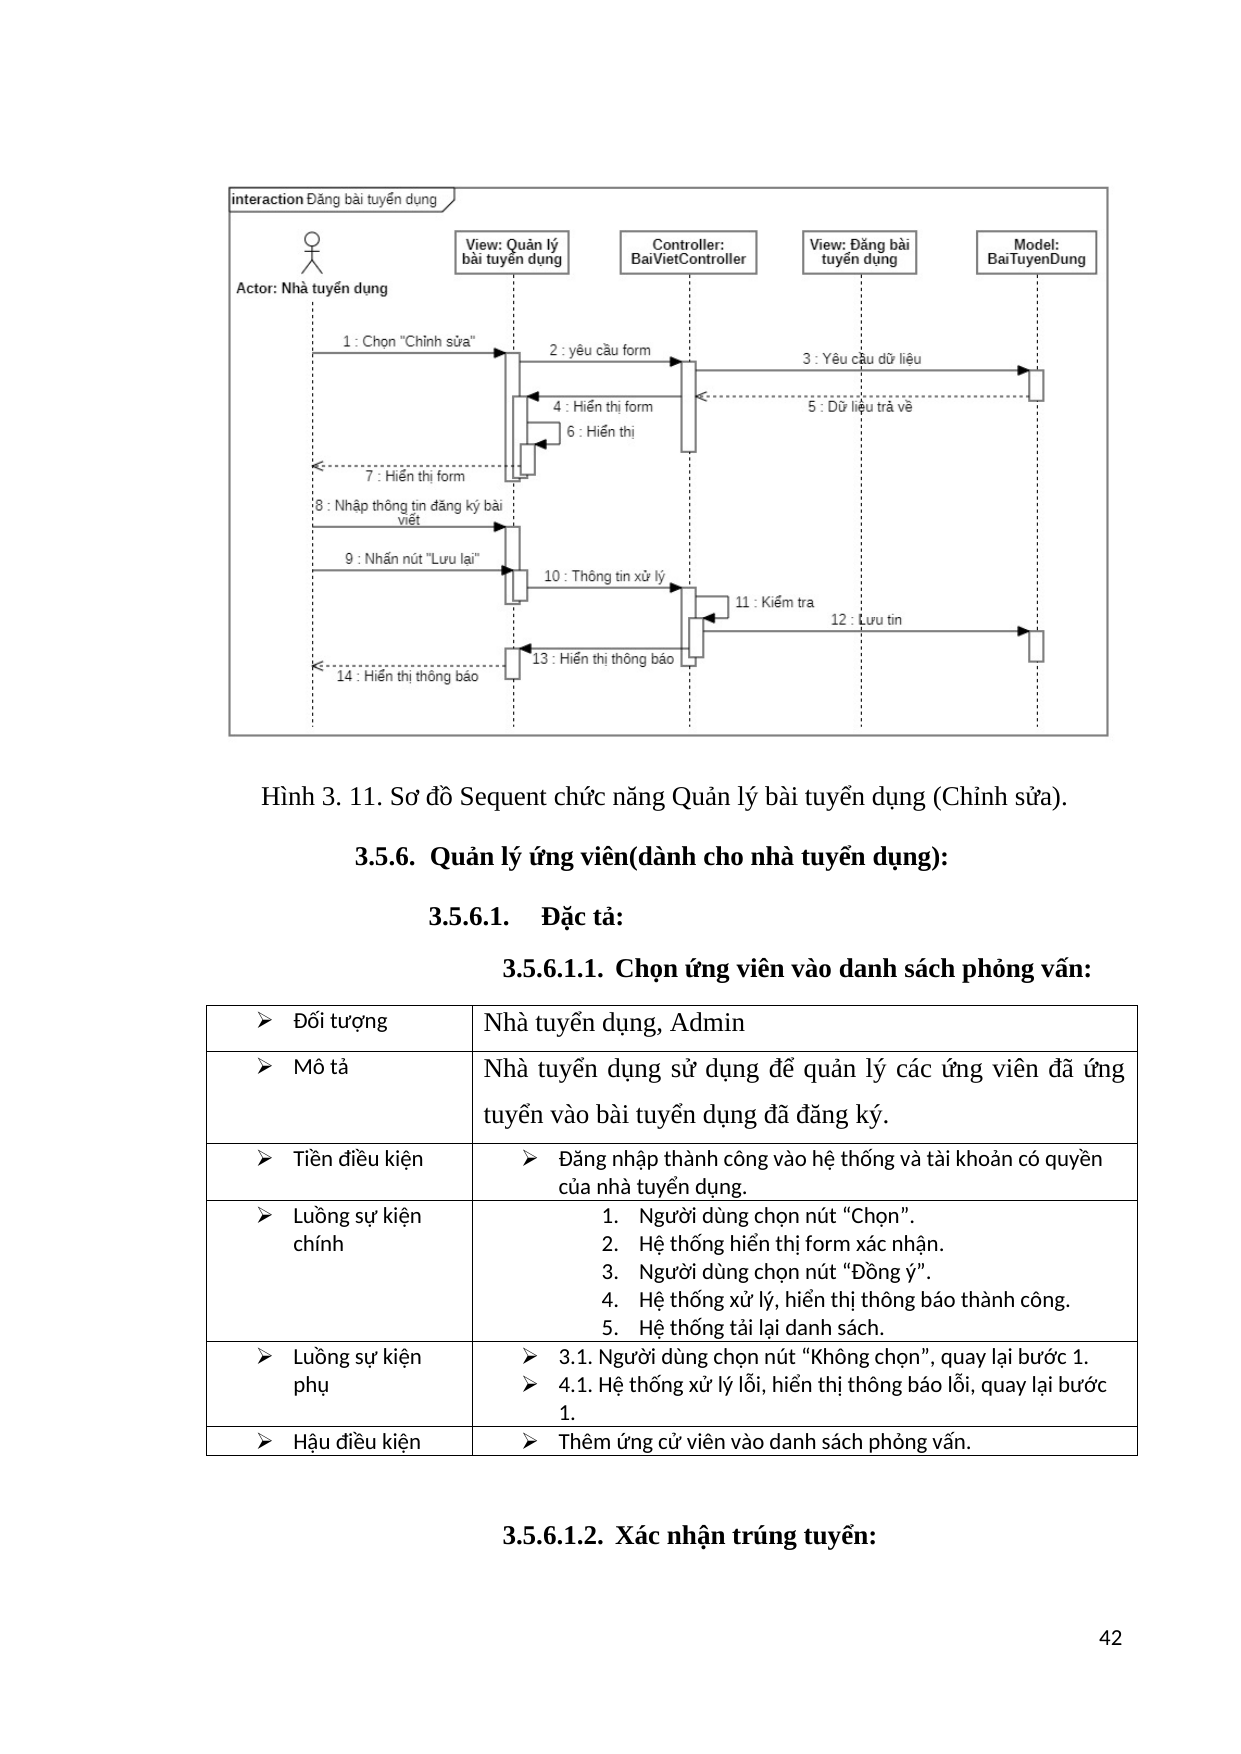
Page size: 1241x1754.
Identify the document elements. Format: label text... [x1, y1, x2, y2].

table_header Đối tượng [207, 1006, 472, 1051]
table_cell Tiền điều kiện [207, 1144, 472, 1200]
table_cell Luồng sự kiện phụ [207, 1342, 472, 1426]
list Xác nhận trúng tuyển: [502, 1519, 1122, 1551]
table_cell 3.1. Người dùng chọn nút “Không chọn”, quay lại bước 1. 4.1. Hệ thống xử lý lỗi, hiển thị thông báo lỗi, quay lại bước 1. [473, 1342, 1137, 1426]
picture [210, 177, 1119, 749]
table_cell Luồng sự kiện chính [207, 1201, 472, 1341]
text Hình 3. 11. Sơ đồ Sequent chức năng Quản lý bài tuyển dụng (Chỉnh sửa). [207, 780, 1122, 811]
table_cell Hậu điều kiện [207, 1427, 472, 1455]
table_header Nhà tuyển dụng, Admin [473, 1006, 1137, 1051]
list Chọn ứng viên vào danh sách phỏng vấn: [502, 952, 1122, 984]
table_cell Nhà tuyển dụng sử dụng để quản lý các ứng viên đã ứng tuyển vào bài tuyển dụng đã đăng ký. [473, 1052, 1137, 1143]
text Quản lý ứng viên(dành cho nhà tuyển dụng): [354, 840, 1122, 872]
table_cell Mô tả [207, 1052, 472, 1143]
table_cell Thêm ứng cử viên vào danh sách phỏng vấn. [473, 1427, 1137, 1455]
text Đặc tả: [428, 899, 1122, 931]
table_cell Đăng nhập thành công vào hệ thống và tài khoản có quyền của nhà tuyển dụng. [473, 1144, 1137, 1200]
table_cell Người dùng chọn nút “Chọn”. Hệ thống hiển thị form xác nhận. Người dùng chọn nút “Đồng ý”. Hệ thống xử lý, hiển thị thông báo thành công. Hệ thống tải lại danh sách. [473, 1201, 1137, 1341]
